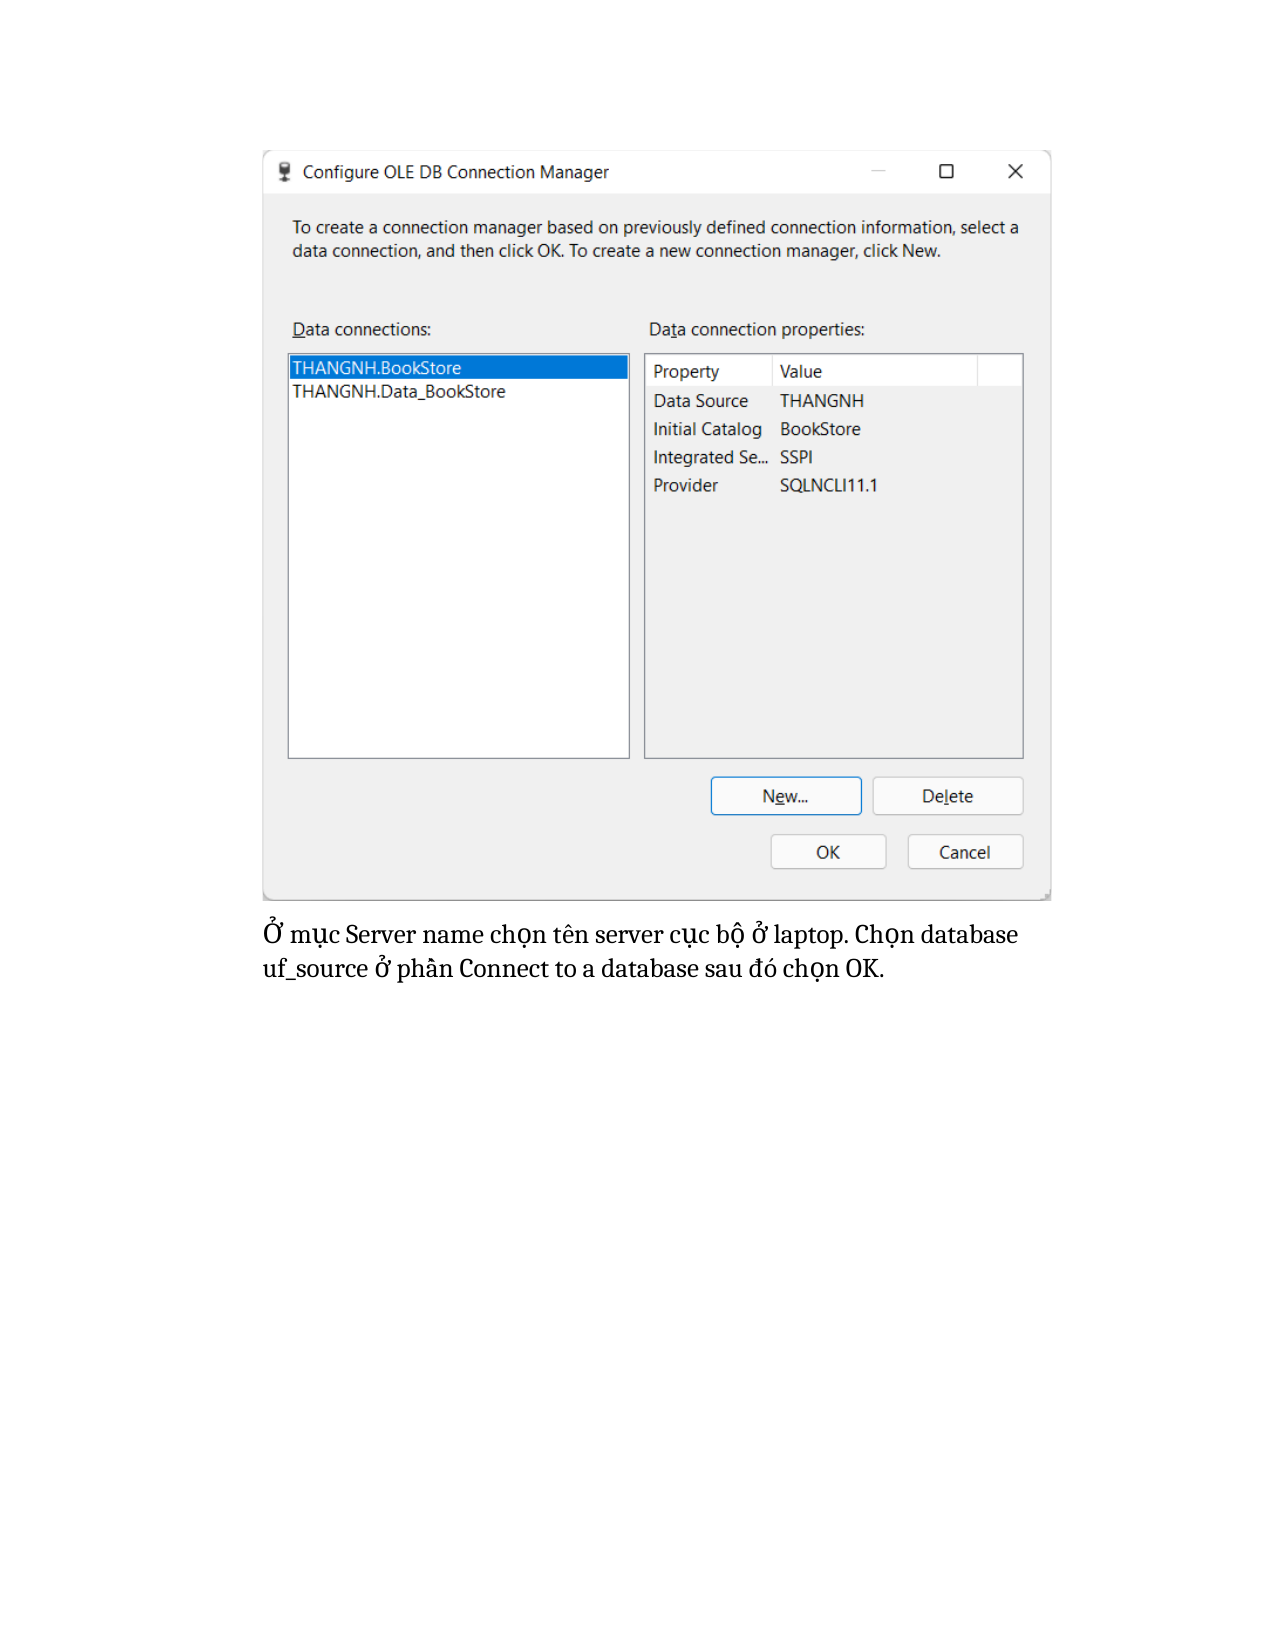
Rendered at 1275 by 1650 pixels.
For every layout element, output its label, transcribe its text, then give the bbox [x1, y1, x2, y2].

text Ở mục Server name chọn tên server cục bộ ở laptop. Chọn database uf_source ở phần Connect to a database sau đó chọn OK. [262, 919, 1125, 984]
picture [262, 150, 1052, 901]
